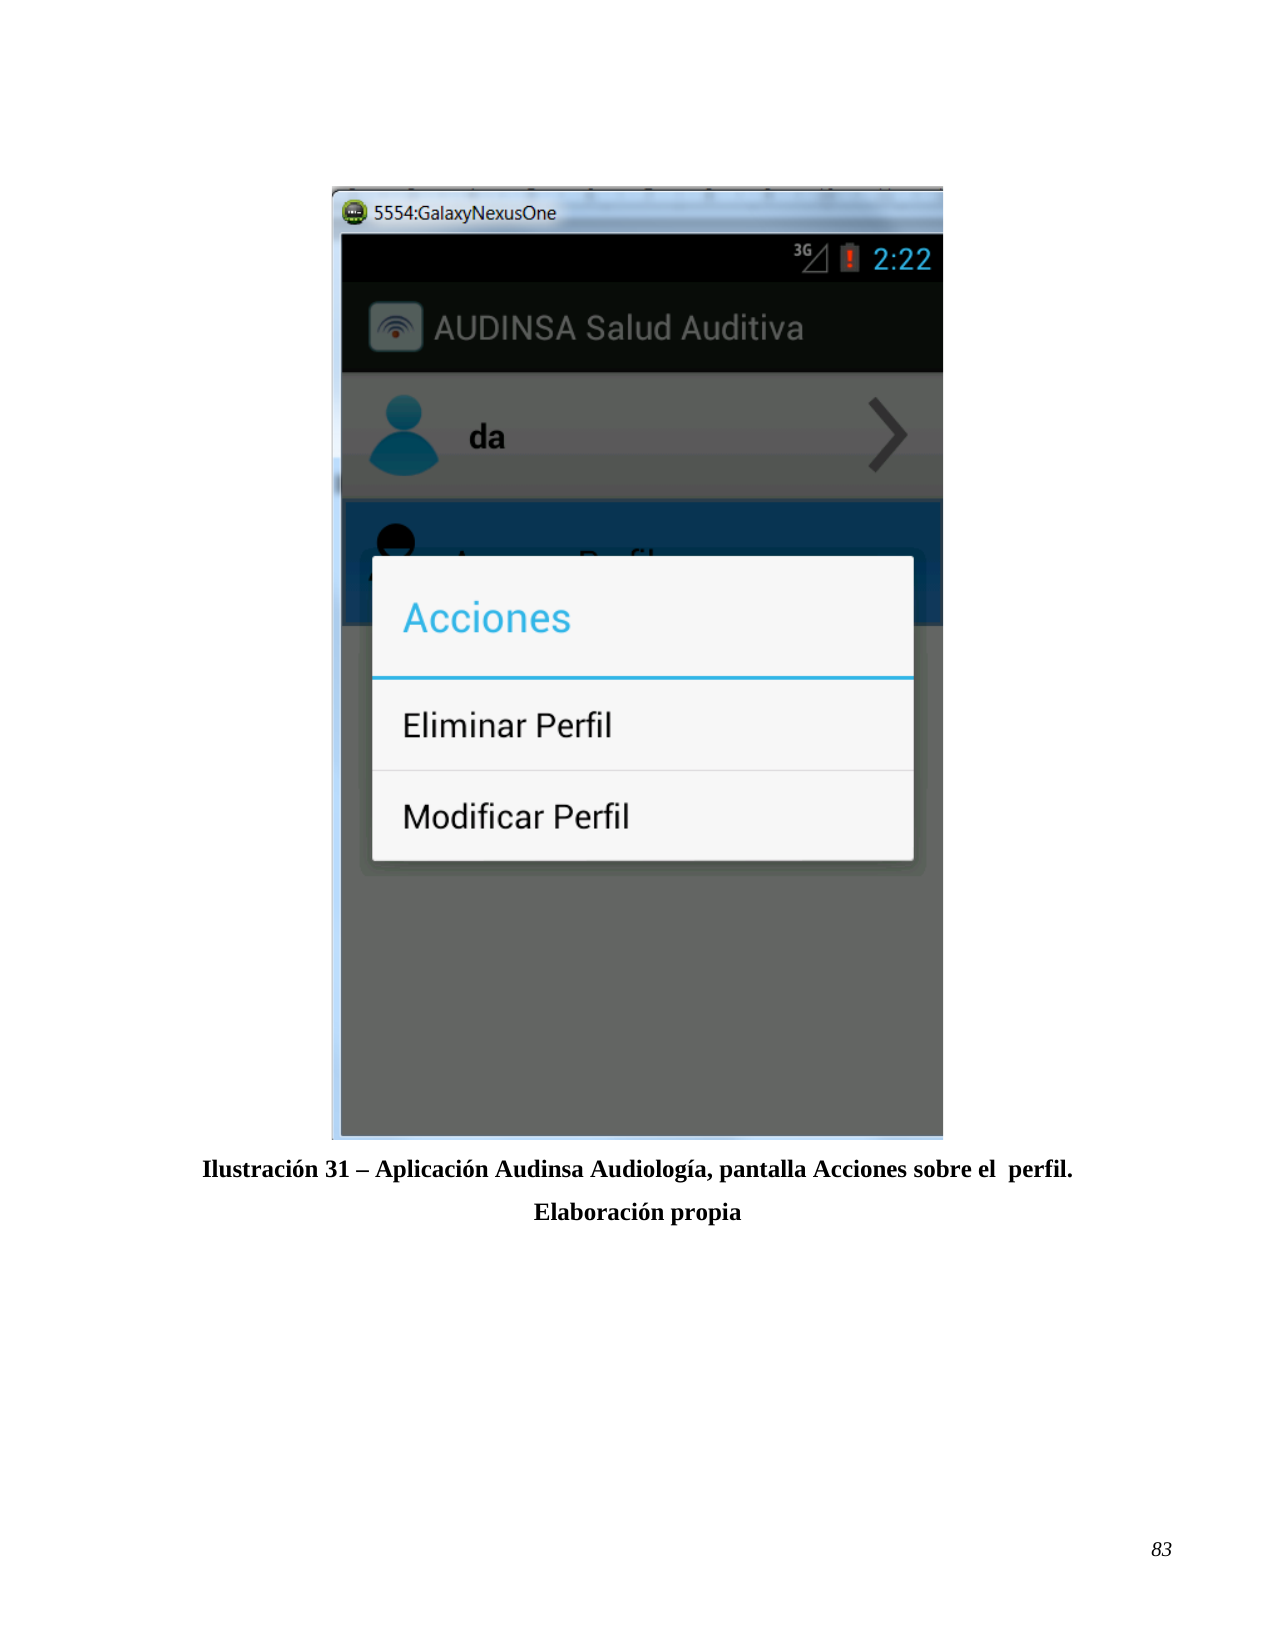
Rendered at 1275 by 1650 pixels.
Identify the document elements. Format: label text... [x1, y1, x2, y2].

picture [331, 186, 944, 1140]
text Elaboración propia [103, 1197, 1172, 1226]
text Ilustración 31 – Aplicación Audinsa Audiología, pantalla Acciones sobre el perfil. [103, 1154, 1172, 1183]
